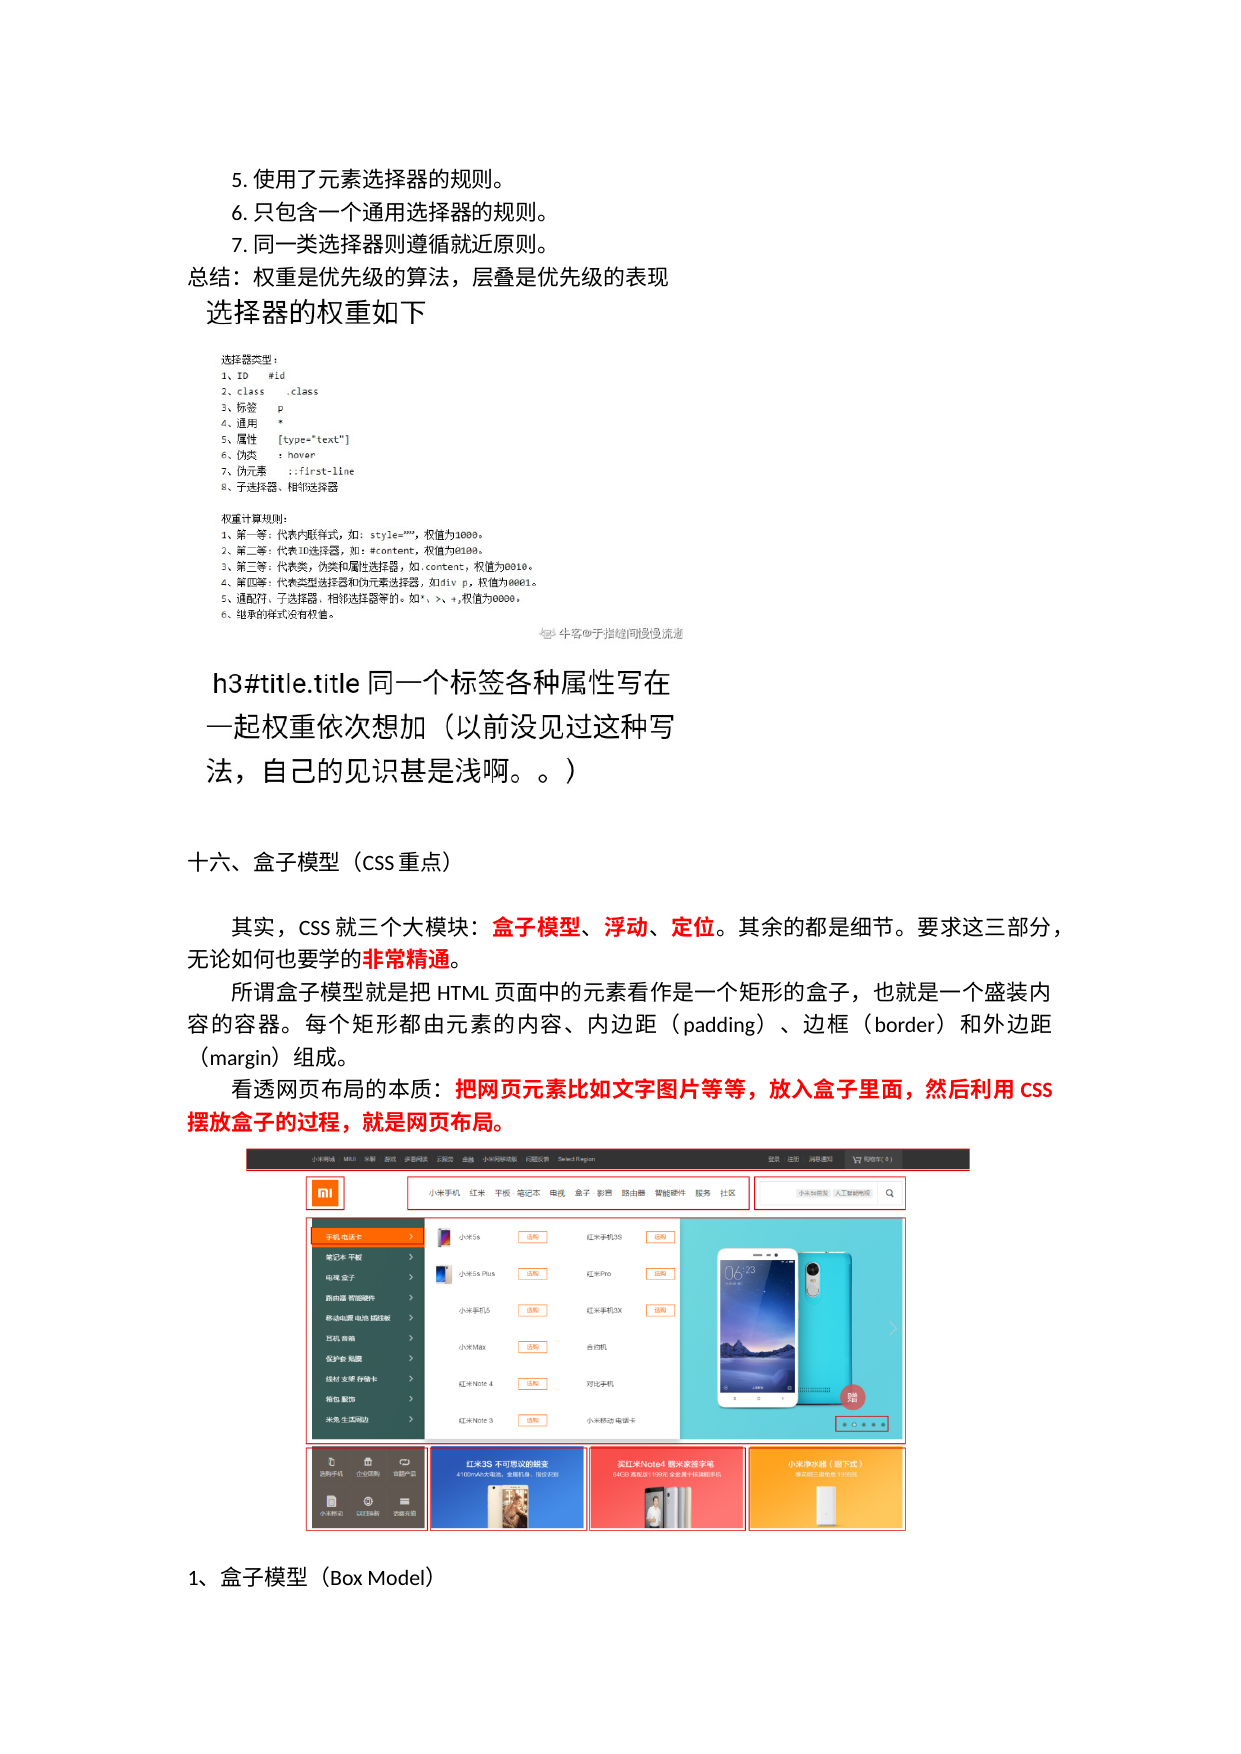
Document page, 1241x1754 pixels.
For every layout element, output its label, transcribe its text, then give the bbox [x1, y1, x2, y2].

text 总结：权重是优先级的算法，层叠是优先级的表现 [187, 259, 1053, 292]
text 5. 使用了元素选择器的规则。 [187, 162, 1053, 194]
text 其实，CSS就三个大模块：盒子模型、浮动、定位。其余的都是细节。要求这三部分，无论如何也要学的非常精通。 [187, 909, 1053, 974]
picture [246, 1148, 970, 1548]
text 看透网页布局的本质：把网页元素比如文字图片等等，放入盒子里面，然后利用CSS摆放盒子的过程，就是网页布局。 [187, 1072, 1053, 1137]
text 所谓盒子模型就是把HTML页面中的元素看作是一个矩形的盒子，也就是一个盛装内容的容器。每个矩形都由元素的内容、内边距（padding）、边框（border）和外边距（margin）组成。 [187, 974, 1053, 1072]
text 7. 同一类选择器则遵循就近原则。 [187, 227, 1053, 259]
picture [187, 292, 683, 797]
text 十六、盒子模型（CSS重点） [187, 844, 1053, 877]
text 6. 只包含一个通用选择器的规则。 [187, 194, 1053, 227]
text 1、盒子模型（Box Model） [187, 1559, 1053, 1592]
